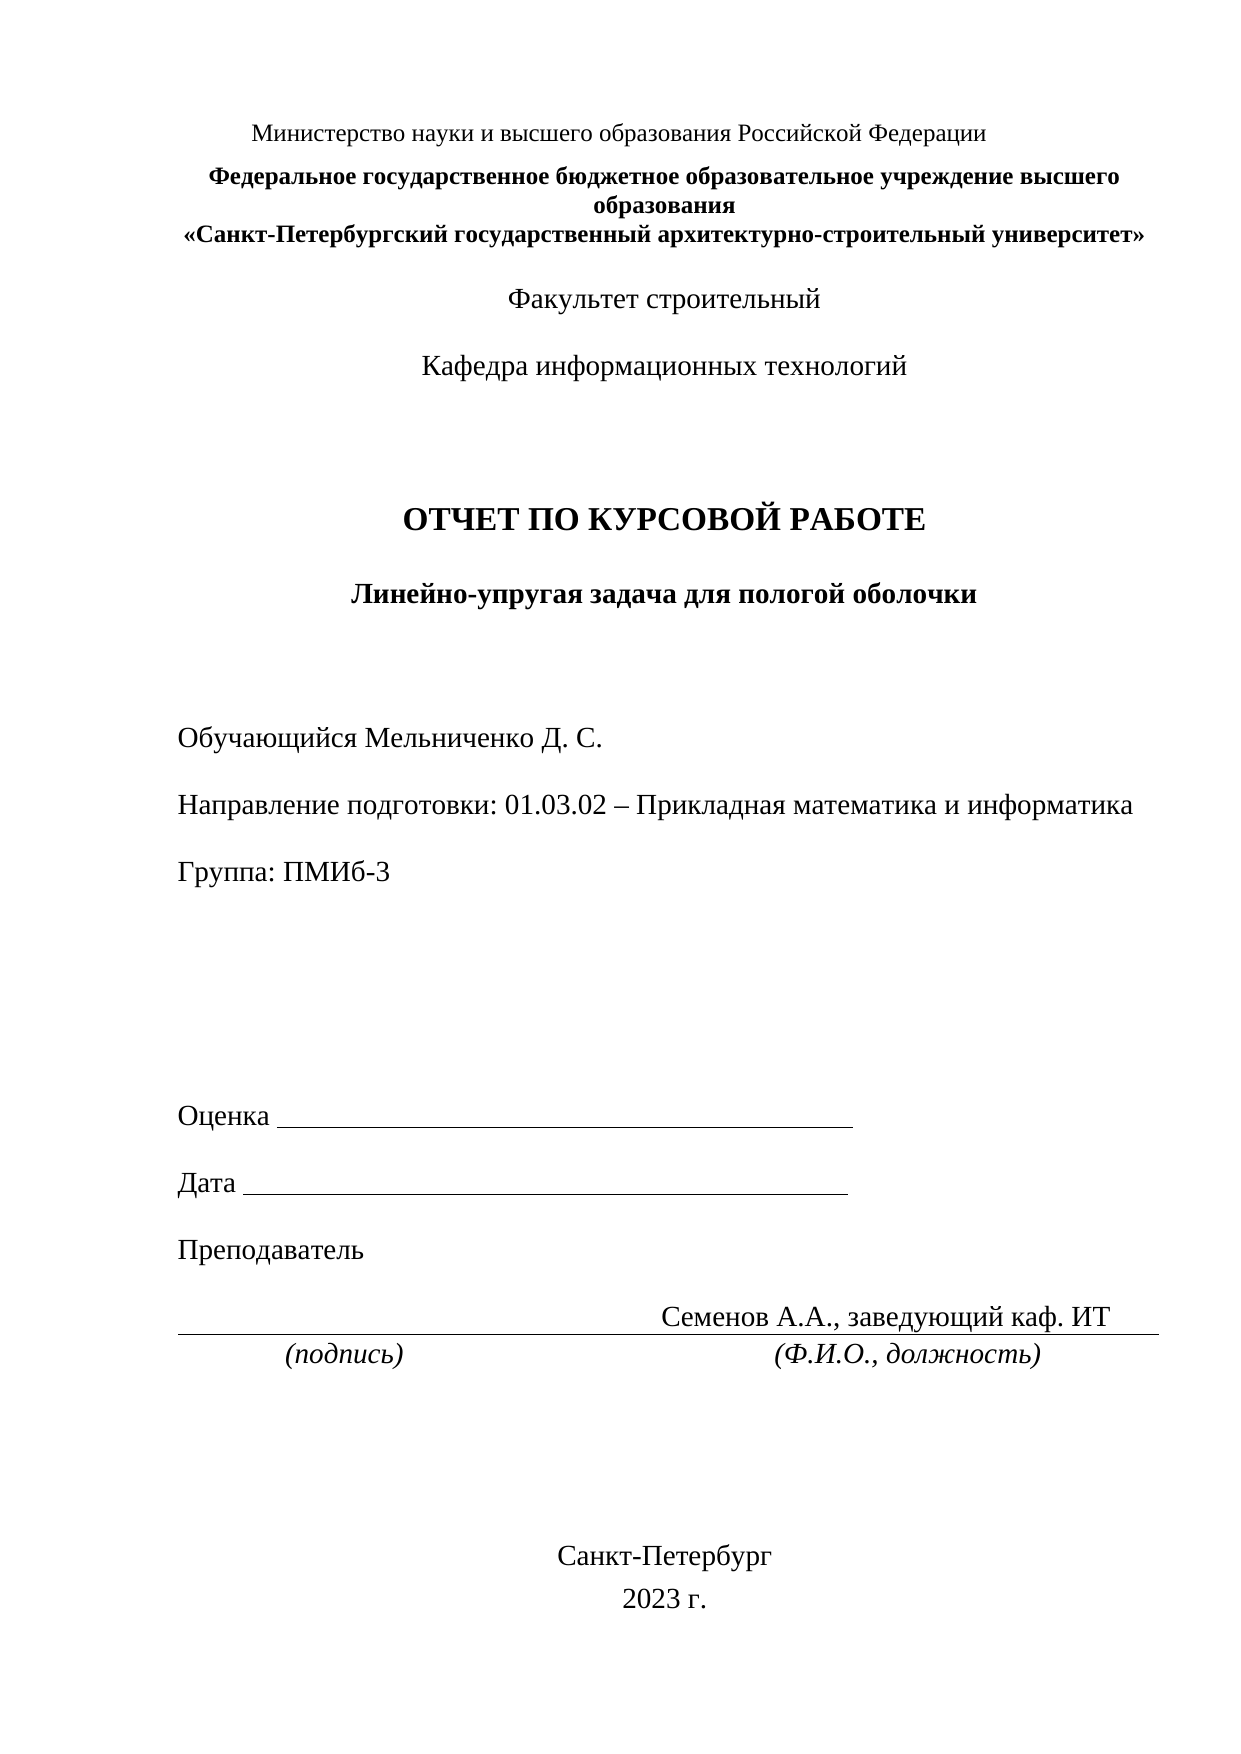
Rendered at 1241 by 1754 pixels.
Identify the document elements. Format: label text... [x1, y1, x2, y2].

text Санкт-Петербург [177, 1538, 1152, 1572]
text Кафедра информационных технологий [177, 348, 1151, 382]
text 2023 г. [177, 1581, 1152, 1615]
text Семенов А.А., заведующий каф. ИТ [620, 1299, 1151, 1333]
text Оценка [177, 1098, 1151, 1131]
text Группа: ПМИб-3 [177, 854, 1151, 888]
text Направление подготовки: 01.03.02 – Прикладная математика и информатика [177, 787, 1151, 821]
text Обучающийся Мельниченко Д. С. [177, 720, 1151, 753]
text Преподаватель [177, 1232, 1151, 1265]
text Федеральное государственное бюджетное образовательное учреждение высшего образования [177, 161, 1151, 219]
text (подпись) (Ф.И.О., должность) [177, 1336, 1151, 1370]
text Дата [177, 1165, 1151, 1198]
text Министерство науки и высшего образования Российской Федерации [177, 118, 1152, 147]
text Линейно-упругая задача для пологой оболочки [177, 576, 1151, 610]
text «Санкт-Петербургский государственный архитектурно-строительный университет» [177, 219, 1151, 248]
text Факультет строительный [177, 281, 1151, 315]
text ОТЧЕТ ПО КУРСОВОЙ РАБОТЕ [177, 499, 1151, 538]
